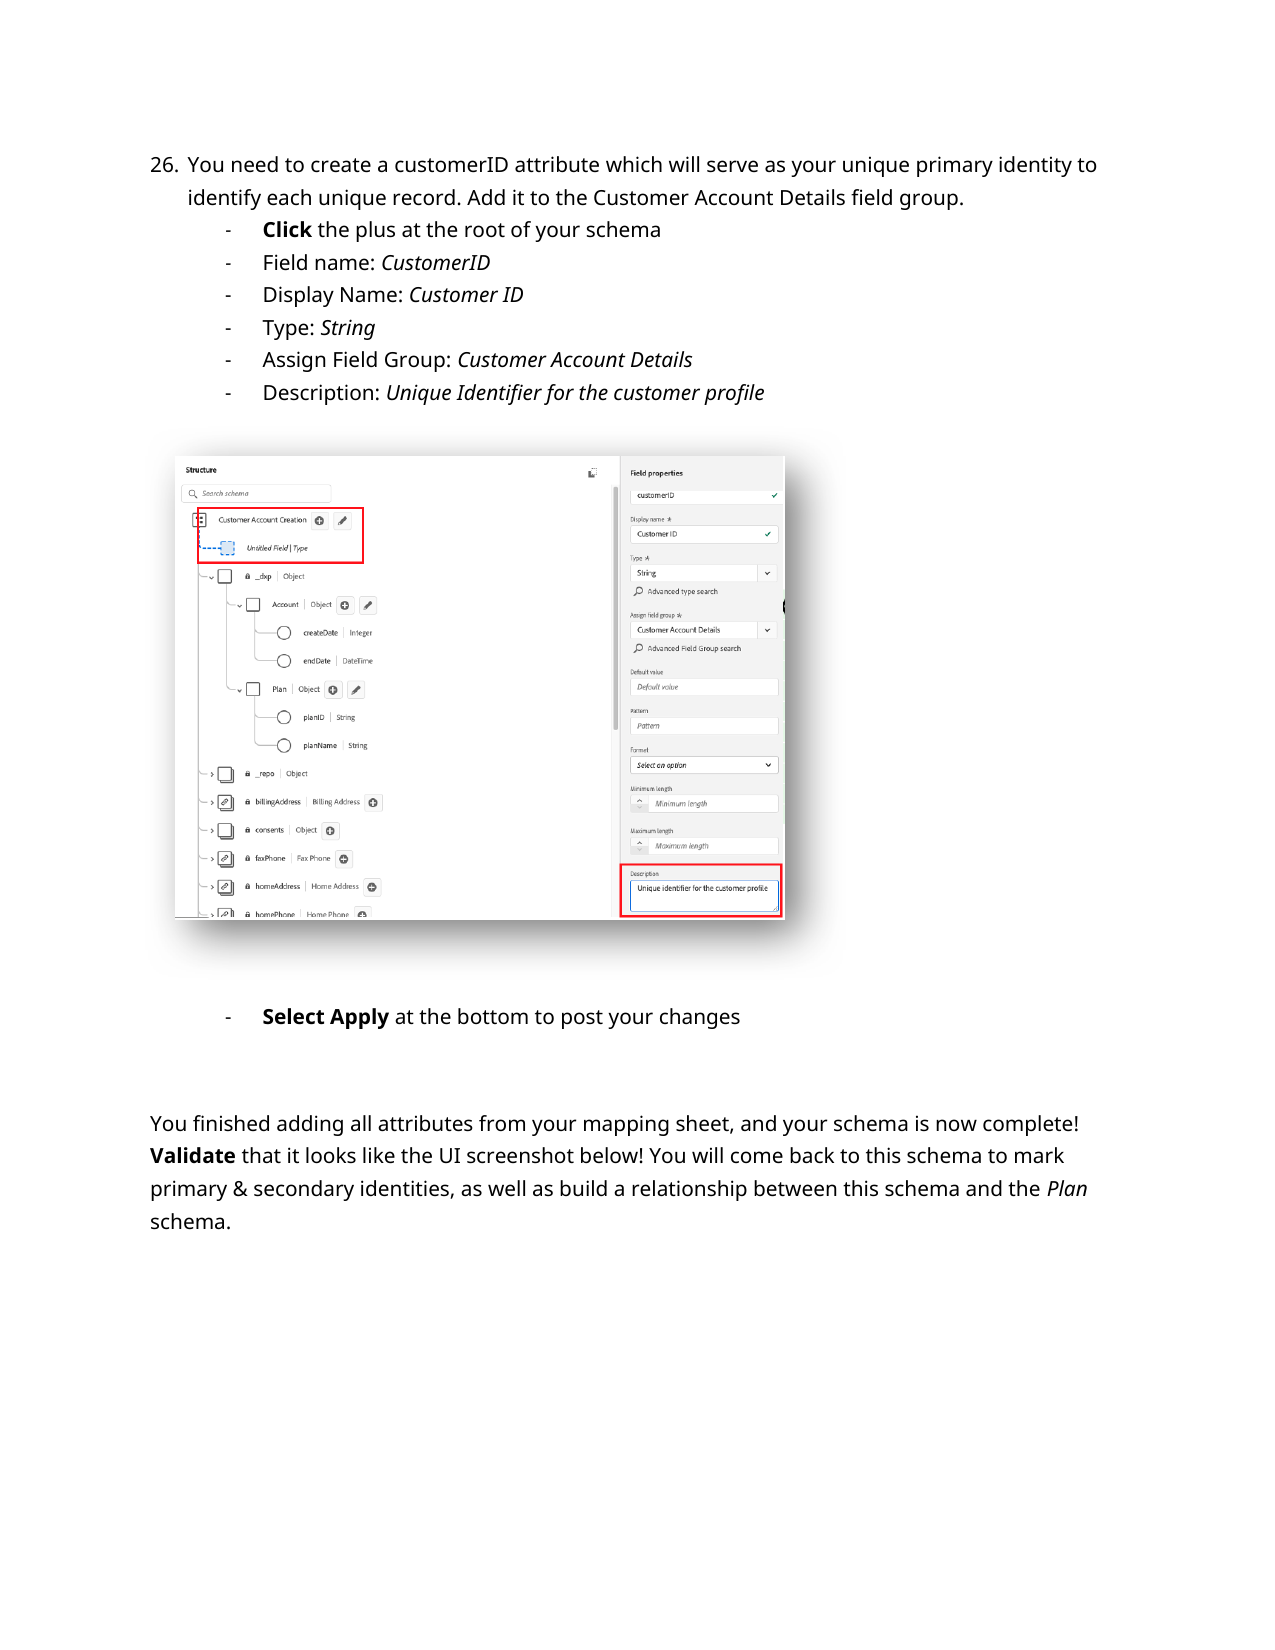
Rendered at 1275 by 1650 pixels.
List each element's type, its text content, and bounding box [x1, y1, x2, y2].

list Display Name: Customer ID [225, 280, 1125, 309]
list You need to create a customerID attribute which will serve as your unique primary identity to identify each unique record. Add it to the Customer Account Details field group. [150, 150, 1125, 211]
text You finished adding all attributes from your mapping sheet, and your schema is now complete! Validate that it looks like the UI screenshot below! You will come back to this schema to mark primary & secondary identities, as well as build a relationship between this schema and the Plan schema. [150, 1109, 1125, 1235]
list Click the plus at the root of your schema [225, 215, 1125, 244]
list Select Apply at the bottom to post your changes [225, 1002, 1125, 1031]
list Assign Field Group: Customer Account Details [225, 346, 1125, 374]
list Field name: CustomerID [225, 248, 1125, 276]
list Type: String [225, 313, 1125, 341]
picture [175, 456, 785, 920]
list Description: Unique Identifier for the customer profile [225, 378, 1125, 407]
